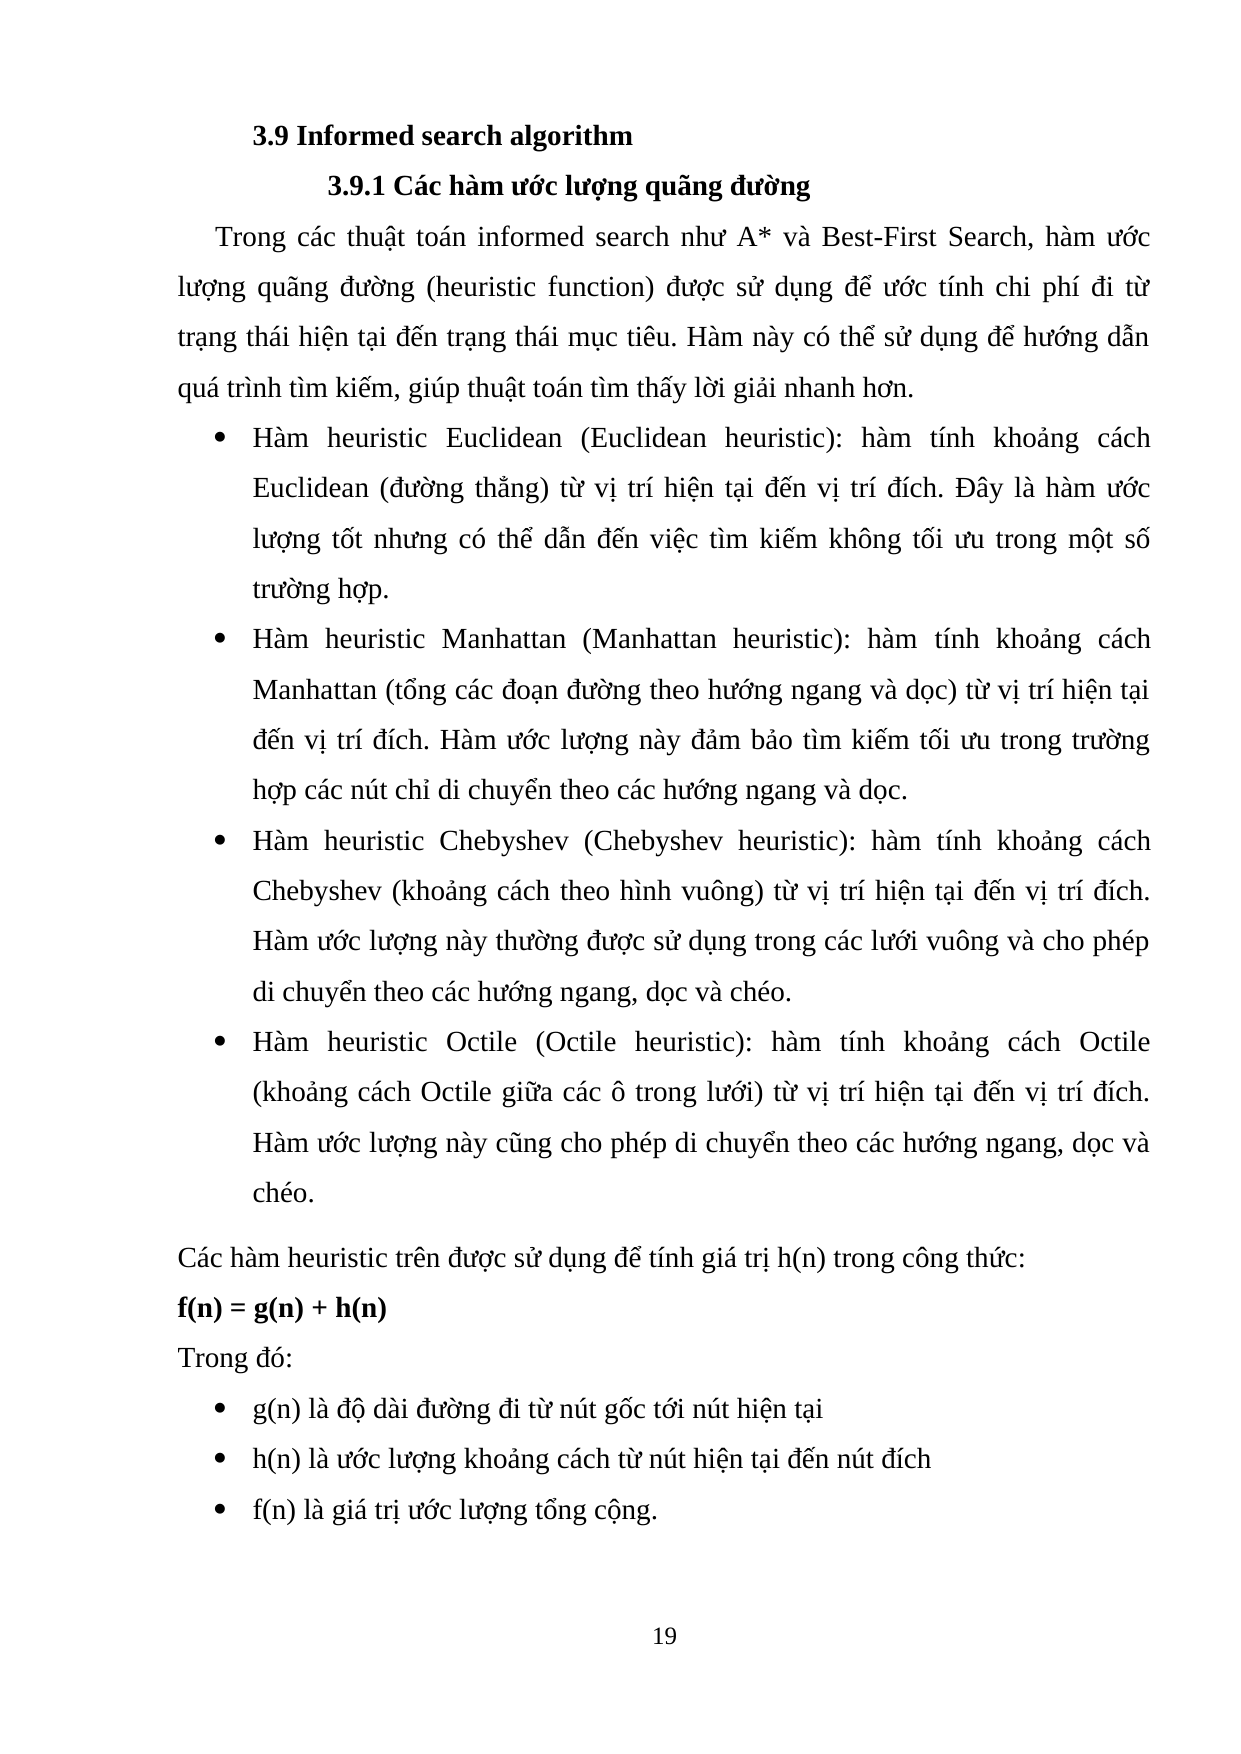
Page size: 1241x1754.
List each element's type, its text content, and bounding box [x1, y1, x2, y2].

text Các hàm heuristic trên được sử dụng để tính giá trị h(n) trong công thức: [177, 1240, 1152, 1273]
list Hàm heuristic Chebyshev (Chebyshev heuristic): hàm tính khoảng cách Chebyshev (khoảng cách theo hình vuông) từ vị trí hiện tại đến vị trí đích. Hàm ước lượng này thường được sử dụng trong các lưới vuông và cho phép di chuyển theo các hướng ngang, dọc và chéo. [215, 823, 1152, 1007]
list g(n) là độ dài đường đi từ nút gốc tới nút hiện tại [215, 1391, 1152, 1424]
subtitle 3.9 Informed search algorithm [252, 118, 1152, 152]
text f(n) = g(n) + h(n) [177, 1290, 1152, 1324]
list h(n) là ước lượng khoảng cách từ nút hiện tại đến nút đích [215, 1441, 1152, 1475]
text Trong các thuật toán informed search như A* và Best-First Search, hàm ước lượng quãng đường (heuristic function) được sử dụng để ước tính chi phí đi từ trạng thái hiện tại đến trạng thái mục tiêu. Hàm này có thể sử dụng để hướng dẫn quá trình tìm kiếm, giúp thuật toán tìm thấy lời giải nhanh hơn. [177, 219, 1152, 403]
list Hàm heuristic Octile (Octile heuristic): hàm tính khoảng cách Octile (khoảng cách Octile giữa các ô trong lưới) từ vị trí hiện tại đến vị trí đích. Hàm ước lượng này cũng cho phép di chuyển theo các hướng ngang, dọc và chéo. [215, 1024, 1152, 1209]
list Hàm heuristic Manhattan (Manhattan heuristic): hàm tính khoảng cách Manhattan (tổng các đoạn đường theo hướng ngang và dọc) từ vị trí hiện tại đến vị trí đích. Hàm ước lượng này đảm bảo tìm kiếm tối ưu trong trường hợp các nút chỉ di chuyển theo các hướng ngang và dọc. [215, 621, 1152, 806]
list Hàm heuristic Euclidean (Euclidean heuristic): hàm tính khoảng cách Euclidean (đường thẳng) từ vị trí hiện tại đến vị trí đích. Đây là hàm ước lượng tốt nhưng có thể dẫn đến việc tìm kiếm không tối ưu trong một số trường hợp. [215, 420, 1152, 604]
list f(n) là giá trị ước lượng tổng cộng. [215, 1492, 1152, 1525]
text Trong đó: [177, 1341, 1152, 1374]
subtitle 3.9.1 Các hàm ước lượng quãng đường [327, 168, 1152, 202]
